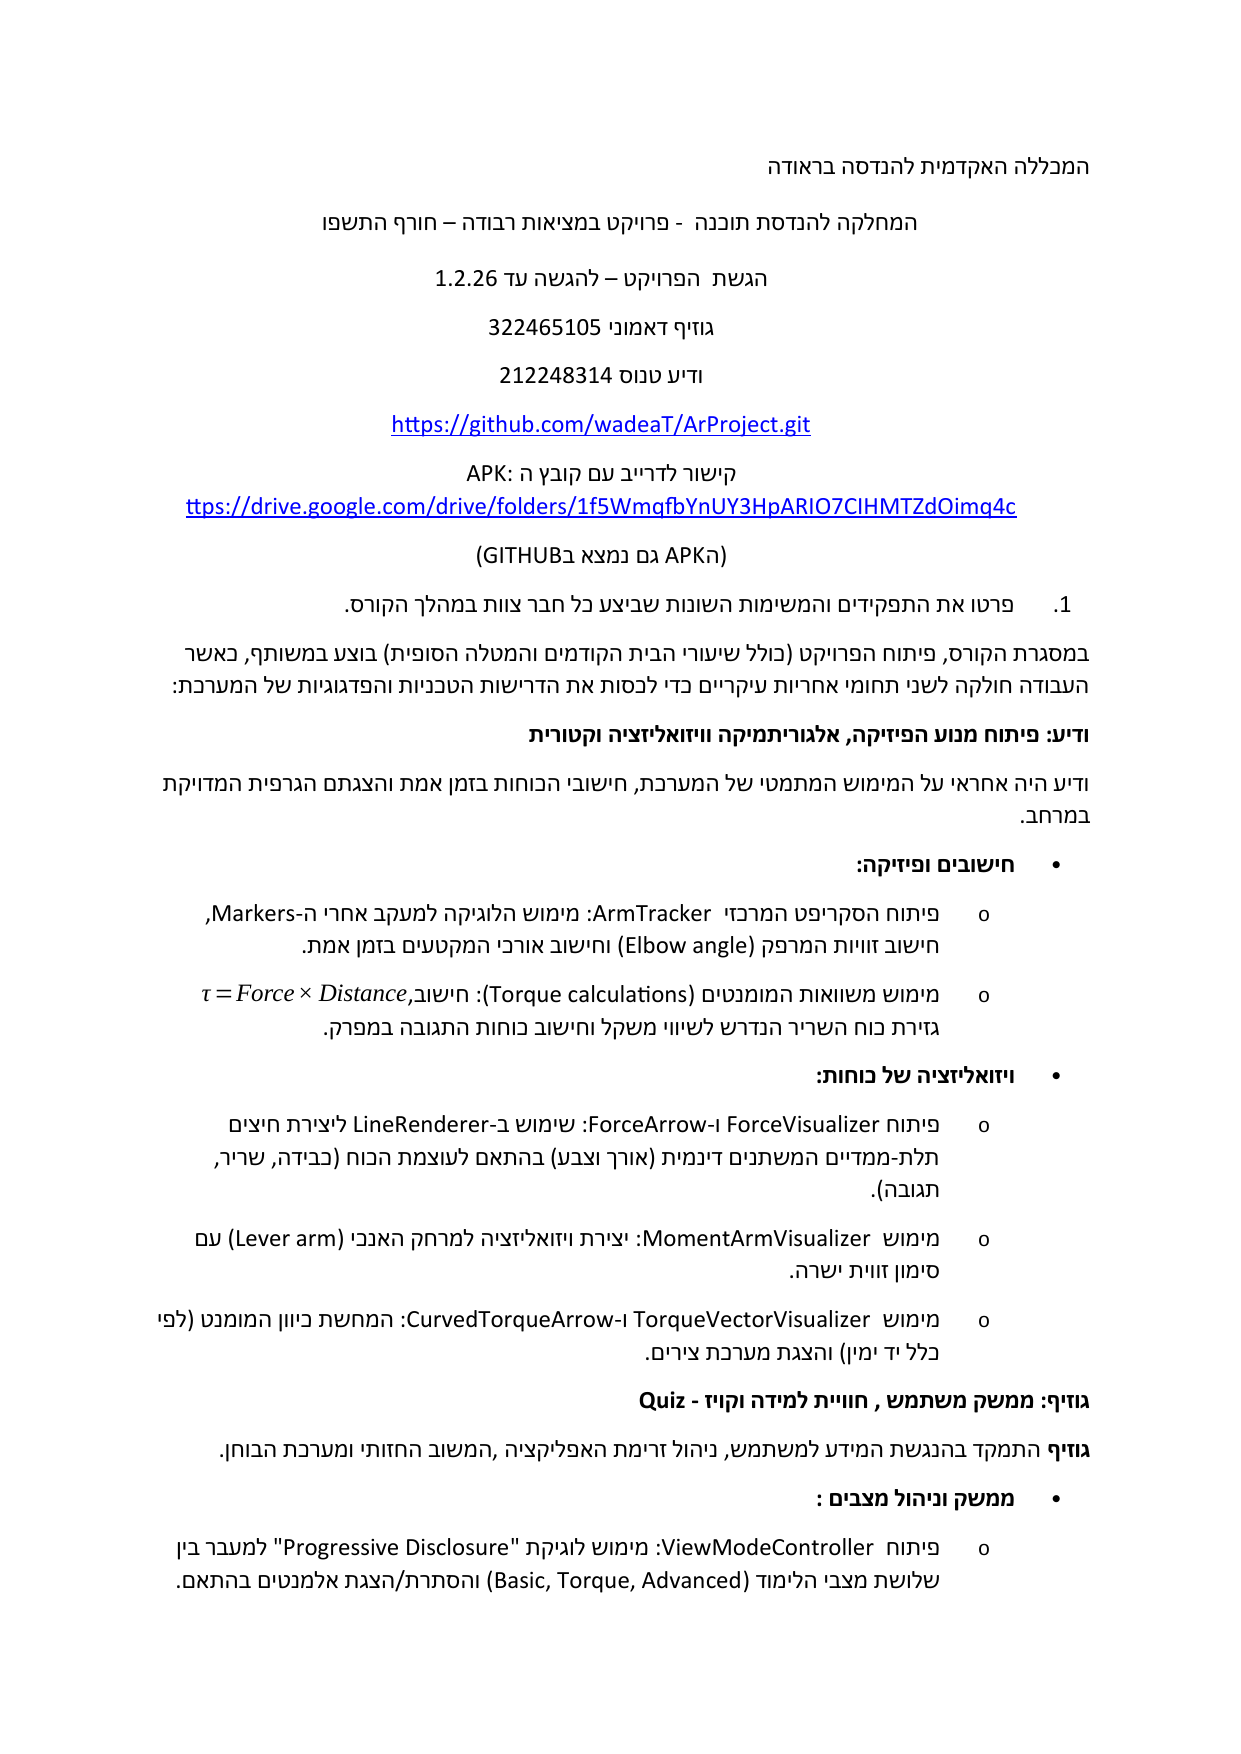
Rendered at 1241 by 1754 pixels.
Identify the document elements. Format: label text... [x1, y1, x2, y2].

text ודיע טנוס 212248314 [150, 359, 1053, 390]
text קישור לדרייב עם קובץ הAPK: https://drive.google.com/drive/folders/1f5WmqfbYnUY3HpARIO7CIHMTZdOimq4c [150, 457, 1053, 520]
text המחלקה להנדסת תוכנה - פרויקט במציאות רבודה – חורף התשפו [150, 206, 1090, 236]
text ודיע היה אחראי על המימוש המתמטי של המערכת, חישובי הכוחות בזמן אמת והצגתם הגרפית המדויקת במרחב. [150, 767, 1090, 830]
list ויזואליזציה של כוחות: [150, 1059, 1053, 1090]
list מימוש TorqueVectorVisualizer ו-CurvedTorqueArrow: המחשת כיוון המומנט (לפי כלל יד ימין) והצגת מערכת צירים. [150, 1303, 978, 1366]
list פיתוח הסקריפט המרכזי ArmTracker: מימוש הלוגיקה למעקב אחרי ה-Markers, חישוב זוויות המרפק (Elbow angle) וחישוב אורכי המקטעים בזמן אמת. [150, 897, 978, 960]
text (הAPK גם נמצא בGITHUB) [150, 539, 1053, 569]
text https://github.com/wadeaT/ArProject.git [150, 408, 1053, 439]
text גוזיף התמקד בהנגשת המידע למשתמש, ניהול זרימת האפליקציה ,המשוב החזותי ומערכת הבוחן. [150, 1433, 1090, 1464]
list פיתוח ForceVisualizer ו-ForceArrow: שימוש ב-LineRenderer ליצירת חיצים תלת-ממדיים המשתנים דינמית (אורך וצבע) בהתאם לעוצמת הכוח (כבידה, שריר, תגובה). [150, 1108, 978, 1204]
text גוזיף: ממשק משתמש , חוויית למידה וקויז - Quiz [150, 1384, 1090, 1415]
text ודיע: פיתוח מנוע הפיזיקה, אלגוריתמיקה וויזואליזציה וקטורית [150, 718, 1090, 748]
text במסגרת הקורס, פיתוח הפרויקט (כולל שיעורי הבית הקודמים והמטלה הסופית) בוצע במשותף, כאשר העבודה חולקה לשני תחומי אחריות עיקריים כדי לכסות את הדרישות הטכניות והפדגוגיות של המערכת: [150, 637, 1090, 699]
list חישובים ופיזיקה: [150, 848, 1053, 879]
text הגשת הפרויקט – להגשה עד 1.2.26 [150, 262, 1053, 292]
list מימוש MomentArmVisualizer: יצירת ויזואליזציה למרחק האנכי (Lever arm) עם סימון זווית ישרה. [150, 1222, 978, 1285]
list פיתוח ViewModeController: מימוש לוגיקת "Progressive Disclosure" למעבר בין שלושת מצבי הלימוד (Basic, Torque, Advanced) והסתרת/הצגת אלמנטים בהתאם. [150, 1531, 978, 1594]
list מימוש משוואות המומנטים (Torque calculations): חישוב, גזירת כוח השריר הנדרש לשיווי משקל וחישוב כוחות התגובה במפרק. [150, 978, 978, 1041]
text גוזיף דאמוני 322465105 [150, 311, 1053, 341]
list פרטו את התפקידים והמשימות השונות שביצע כל חבר צוות במהלך הקורס. [150, 588, 1053, 618]
list ממשק וניהול מצבים : [150, 1482, 1053, 1513]
text המכללה האקדמית להנדסה בראודה [150, 150, 1090, 181]
